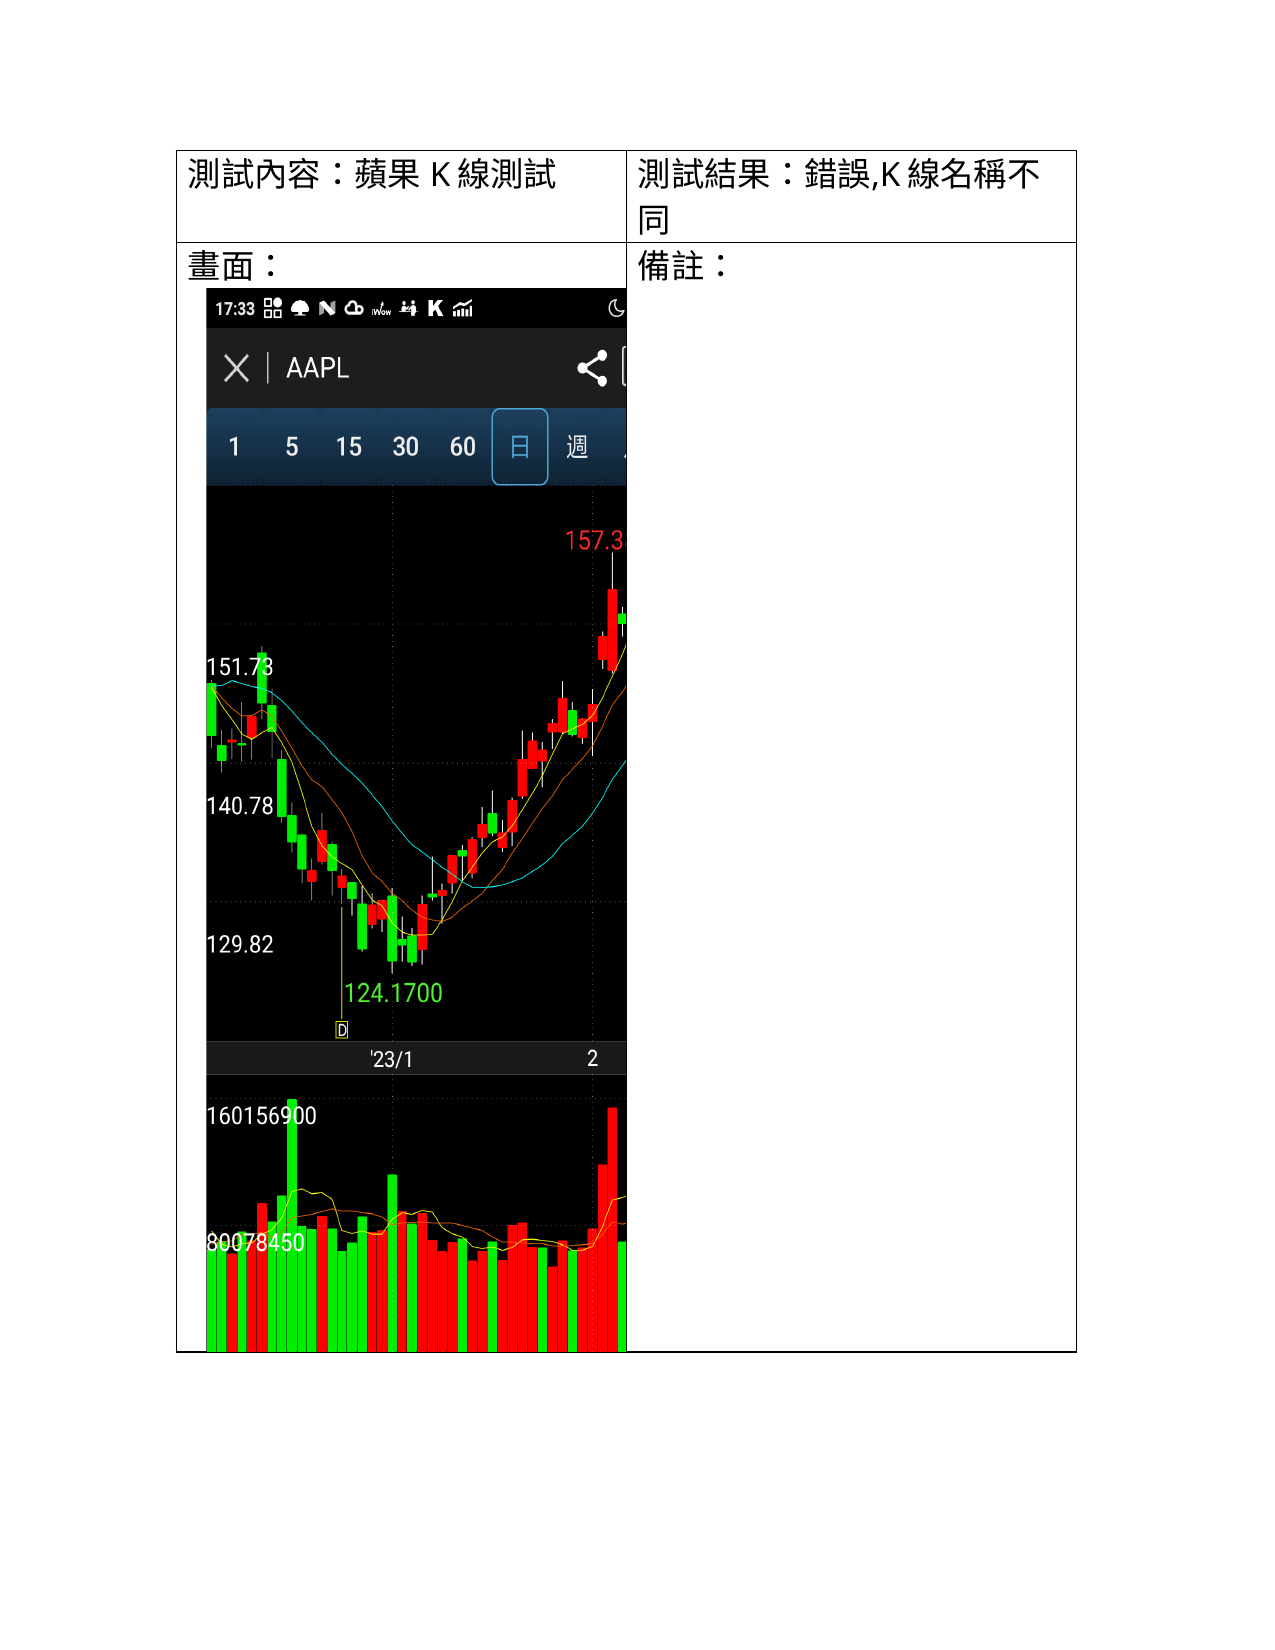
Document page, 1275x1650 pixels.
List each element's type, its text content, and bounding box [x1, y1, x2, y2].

picture [206, 288, 627, 1352]
table_header 測試內容：蘋果 K線測試 [177, 151, 626, 242]
table_cell 畫面： [177, 243, 626, 1351]
table_cell 備註： [627, 243, 1076, 1351]
table_header 測試結果：錯誤,K線名稱不同 [627, 151, 1076, 242]
